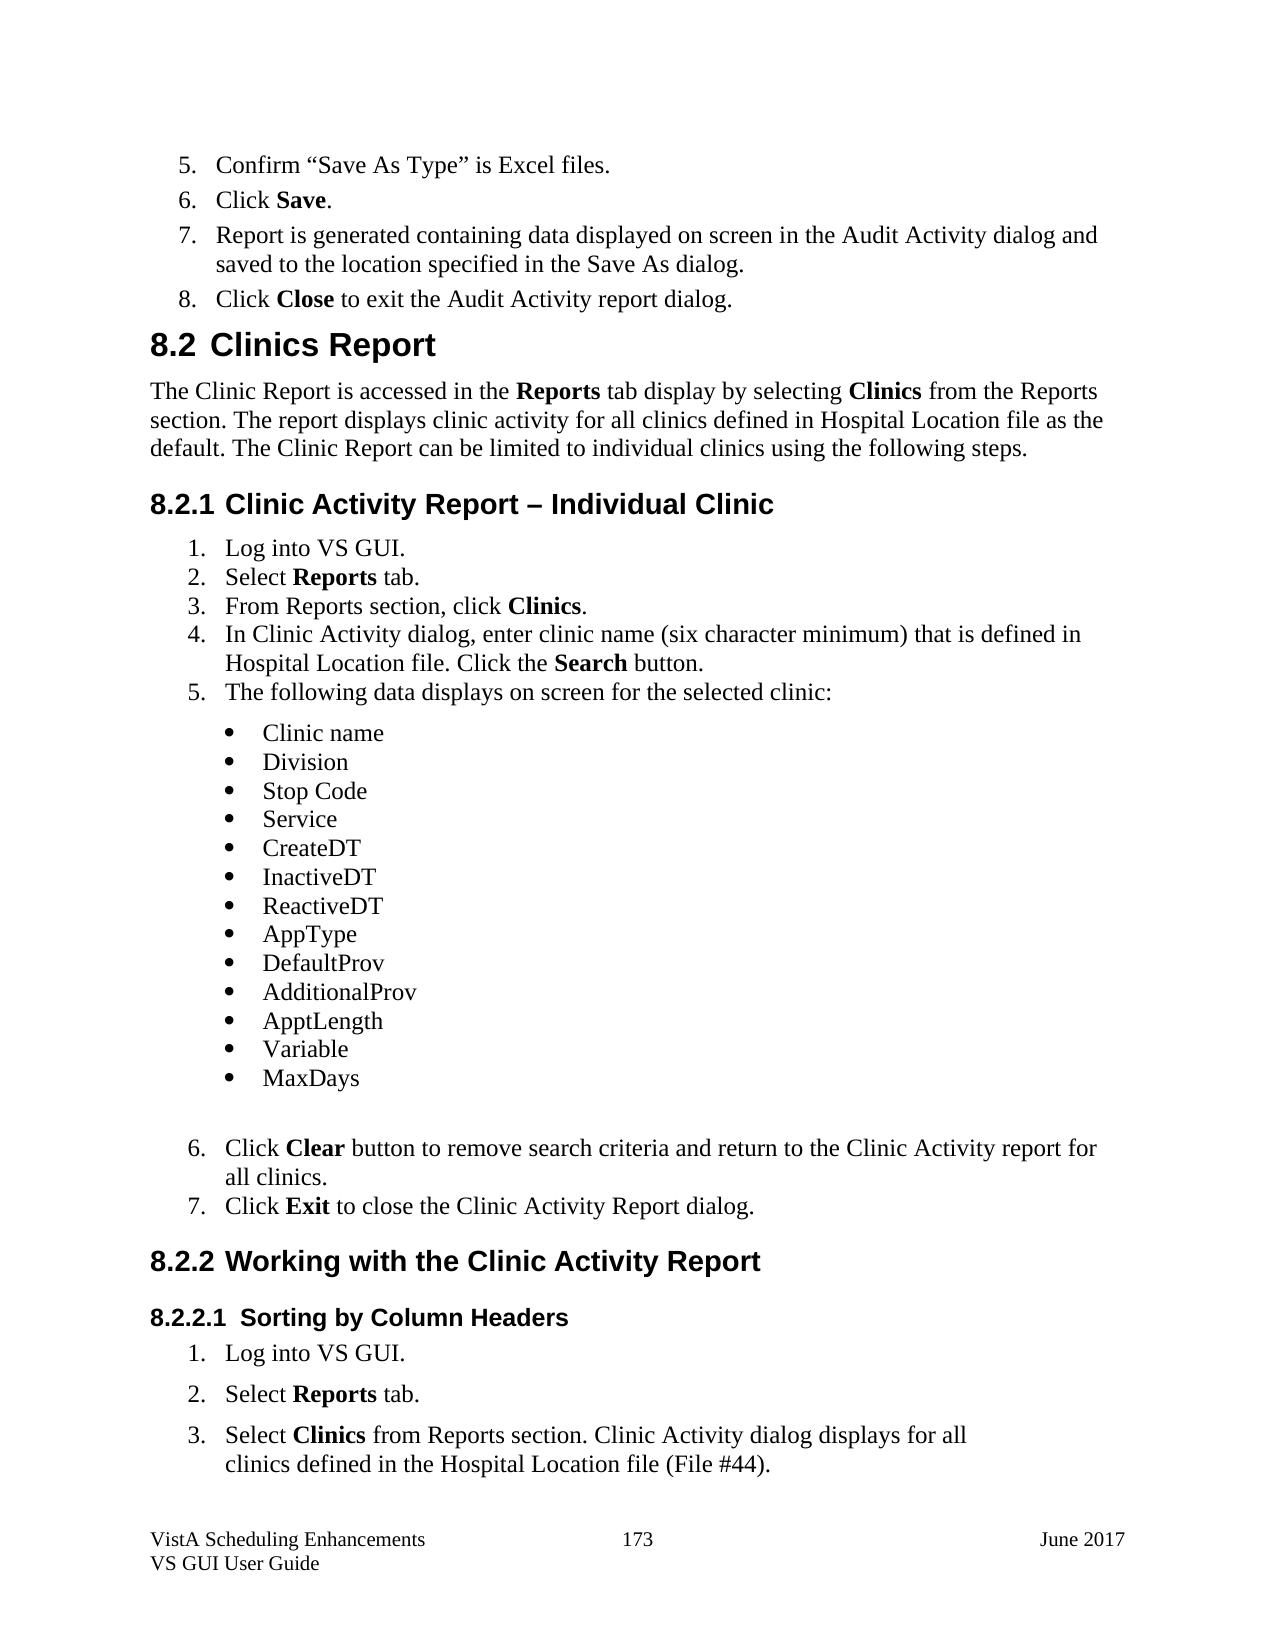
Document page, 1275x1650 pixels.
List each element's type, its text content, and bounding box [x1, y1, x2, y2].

list Division [225, 747, 1125, 776]
list In Clinic Activity dialog, enter clinic name (six character minimum) that is defined in Hospital Location file. Click the Search button. [187, 619, 1125, 677]
list DefaultProv [225, 948, 1125, 977]
list Clinic name [225, 718, 1125, 747]
list AppType [225, 919, 1125, 948]
list MaxDays [225, 1063, 1125, 1092]
list ReactiveDT [225, 891, 1125, 919]
list Log into VS GUI. [187, 533, 1125, 562]
list Click Exit to close the Clinic Activity Report dialog. [187, 1191, 1125, 1219]
list Click Save. [178, 185, 1125, 214]
list Select Reports tab. [187, 1379, 975, 1408]
list Select Reports tab. [187, 562, 1125, 591]
subtitle Clinic Activity Report – Individual Clinic [150, 487, 1125, 521]
list Confirm “Save As Type” is Excel files. [178, 150, 1125, 179]
list Click Close to exit the Audit Activity report dialog. [178, 284, 1125, 312]
list Stop Code [225, 776, 1125, 804]
list Service [225, 804, 1125, 833]
list Click Clear button to remove search criteria and return to the Clinic Activity report for all clinics. [187, 1133, 1125, 1191]
list Log into VS GUI. [187, 1338, 975, 1367]
subtitle Sorting by Column Headers [150, 1303, 1125, 1332]
list CreateDT [225, 833, 1125, 862]
text The Clinic Report is accessed in the Reports tab display by selecting Clinics from the Reports section. The report displays clinic activity for all clinics defined in Hospital Location file as the default. The Clinic Report can be limited to individual clinics using the following steps. [150, 376, 1125, 462]
list Select Clinics from Reports section. Clinic Activity dialog displays for all clinics defined in the Hospital Location file (File #44). [187, 1421, 975, 1478]
list Variable [225, 1034, 1125, 1063]
list AdditionalProv [225, 977, 1125, 1006]
subtitle Clinics Report [150, 325, 1125, 363]
subtitle Working with the Clinic Activity Report [150, 1244, 1125, 1278]
list ApptLength [225, 1006, 1125, 1034]
list The following data displays on screen for the selected clinic: [187, 677, 1125, 706]
list Report is generated containing data displayed on screen in the Audit Activity dialog and saved to the location specified in the Save As dialog. [178, 220, 1125, 277]
list From Reports section, click Clinics. [187, 591, 1125, 619]
list InactiveDT [225, 862, 1125, 891]
